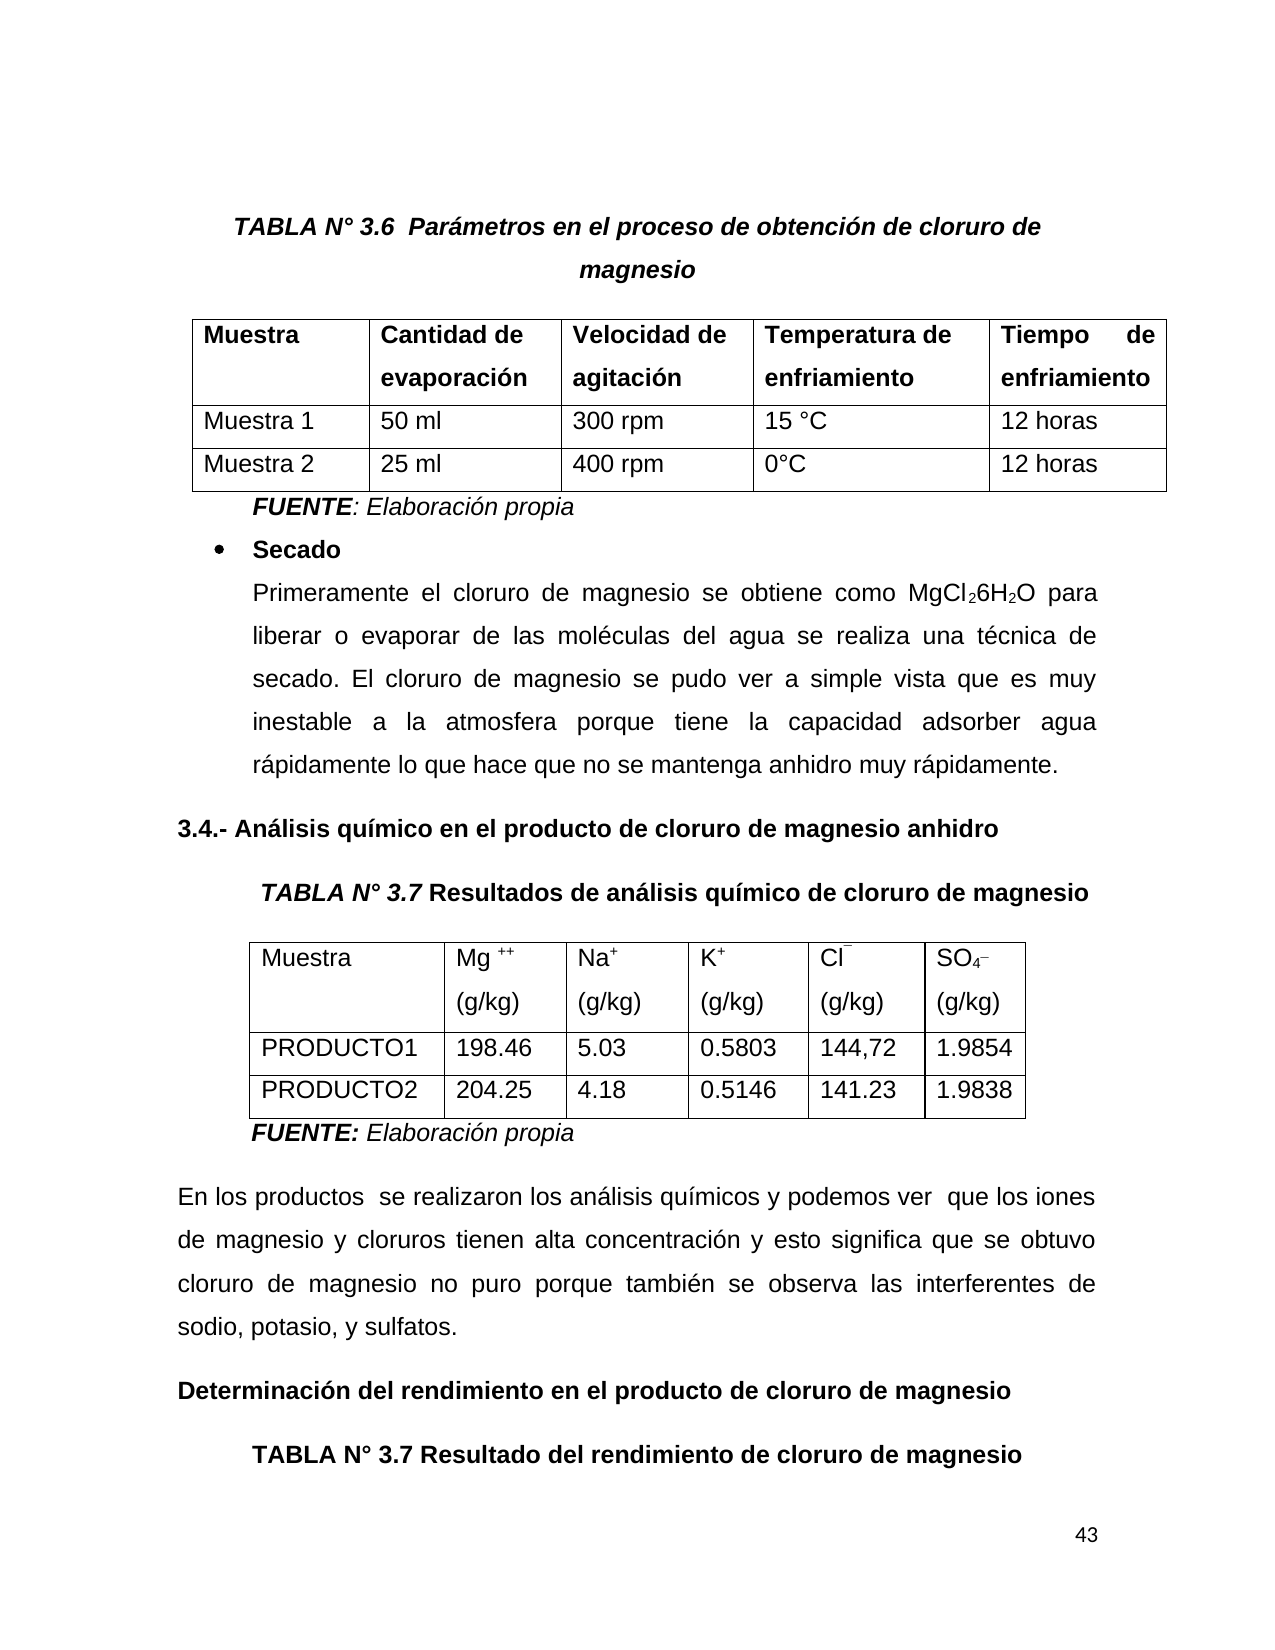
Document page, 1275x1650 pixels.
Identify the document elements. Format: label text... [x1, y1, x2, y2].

table_header Mg ++ (g/kg) [445, 943, 566, 1032]
table_cell 400 rpm [562, 449, 753, 491]
list FUENTE: Elaboración propia [252, 492, 1098, 520]
table_cell PRODUCTO2 [250, 1076, 444, 1117]
text Determinación del rendimiento en el producto de cloruro de magnesio [177, 1376, 1098, 1404]
table_cell 1.9854 [926, 1033, 1025, 1074]
table_header Cl¯ (g/kg) [809, 943, 924, 1032]
table_cell 50 ml [370, 406, 561, 448]
table_header Temperatura de enfriamiento [754, 320, 989, 405]
table_cell 144,72 [809, 1033, 924, 1074]
text En los productos se realizaron los análisis químicos y podemos ver que los iones de magnesio y cloruros tienen alta concentración y esto significa que se obtuvo cloruro de magnesio no puro porque también se observa las interferentes de sodio, potasio, y sulfatos. [177, 1182, 1098, 1341]
table_cell 15 °C [754, 406, 989, 448]
text TABLA N° 3.7 Resultado del rendimiento de cloruro de magnesio [177, 1440, 1098, 1468]
table_cell PRODUCTO1 [250, 1033, 444, 1074]
text 3.4.- Análisis químico en el producto de cloruro de magnesio anhidro [177, 814, 1098, 843]
table_cell 204.25 [445, 1076, 566, 1117]
table_header Velocidad de agitación [562, 320, 753, 405]
text TABLA N° 3.6 Parámetros en el proceso de obtención de cloruro de magnesio [177, 212, 1098, 283]
list Primeramente el cloruro de magnesio se obtiene como MgCl26H2O para liberar o evaporar de las moléculas del agua se realiza una técnica de secado. El cloruro de magnesio se pudo ver a simple vista que es muy inestable a la atmosfera porque tiene la capacidad adsorber agua rápidamente lo que hace que no se mantenga anhidro muy rápidamente. [252, 578, 1098, 779]
table_cell 12 horas [990, 449, 1166, 491]
table_cell 141.23 [809, 1076, 924, 1117]
table_cell 1.9838 [926, 1076, 1025, 1117]
list TABLA N° 3.7 Resultados de análisis químico de cloruro de magnesio [252, 878, 1098, 907]
table_cell 4.18 [567, 1076, 688, 1117]
table_cell 0.5146 [689, 1076, 808, 1117]
table_cell Muestra 1 [193, 406, 369, 448]
list Secado [215, 535, 1098, 563]
table_header Na+ (g/kg) [567, 943, 688, 1032]
table_header K+ (g/kg) [689, 943, 808, 1032]
table_cell 25 ml [370, 449, 561, 491]
table_cell 300 rpm [562, 406, 753, 448]
table_cell 198.46 [445, 1033, 566, 1074]
table_header Muestra [250, 943, 444, 1032]
table_header Cantidad de evaporación [370, 320, 561, 405]
table_cell 0°C [754, 449, 989, 491]
table_cell 12 horas [990, 406, 1166, 448]
table_cell 5.03 [567, 1033, 688, 1074]
table_cell Muestra 2 [193, 449, 369, 491]
table_header Tiempo de enfriamiento [990, 320, 1166, 405]
text FUENTE: Elaboración propia [177, 1118, 1098, 1147]
table_cell 0.5803 [689, 1033, 808, 1074]
table_header SO4¯ (g/kg) [926, 943, 1025, 1032]
table_header Muestra [193, 320, 369, 405]
